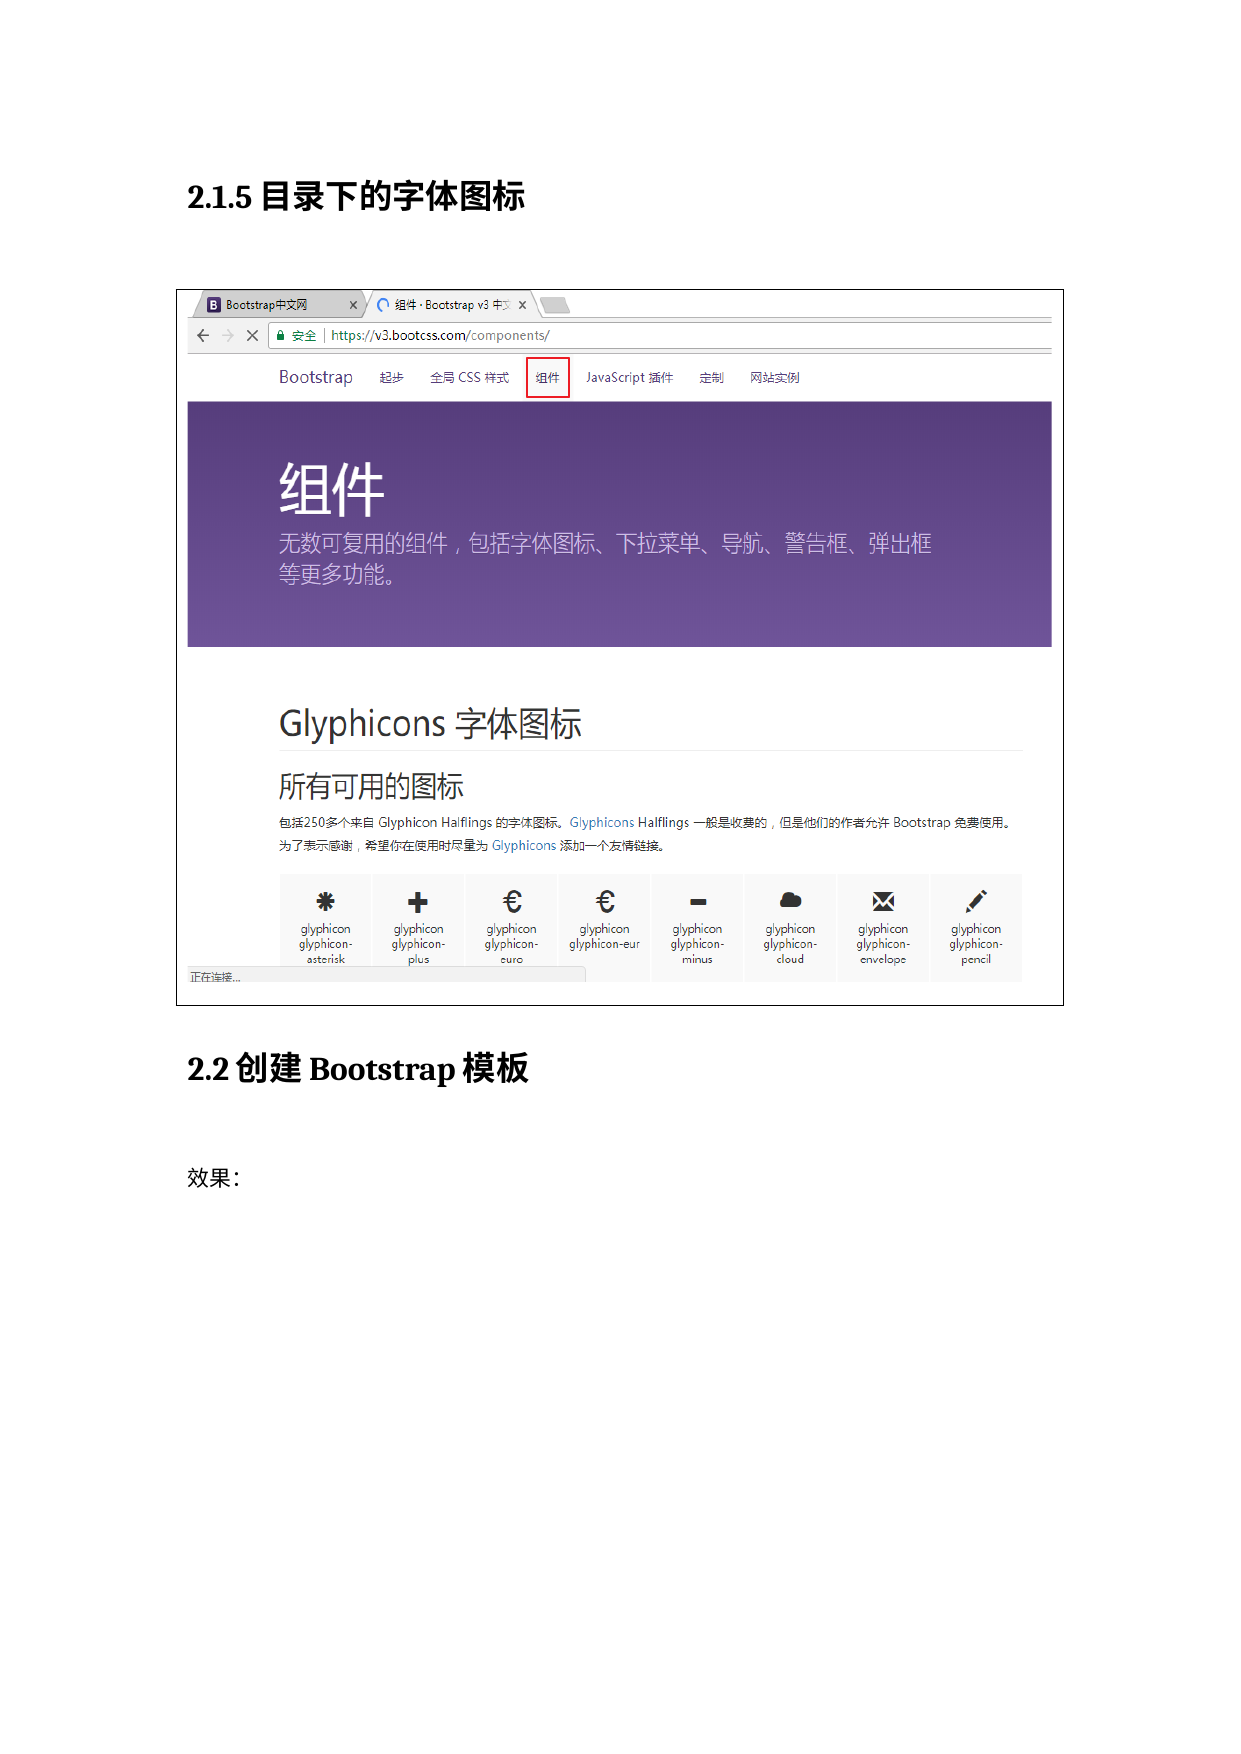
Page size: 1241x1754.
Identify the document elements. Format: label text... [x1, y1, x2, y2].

table_header [177, 290, 1063, 1005]
text 效果： [187, 1161, 1053, 1193]
subtitle 2.2创建Bootstrap模板 [187, 1033, 1053, 1098]
picture [187, 290, 1052, 982]
subtitle 2.1.5目录下的字体图标 [187, 162, 1053, 227]
